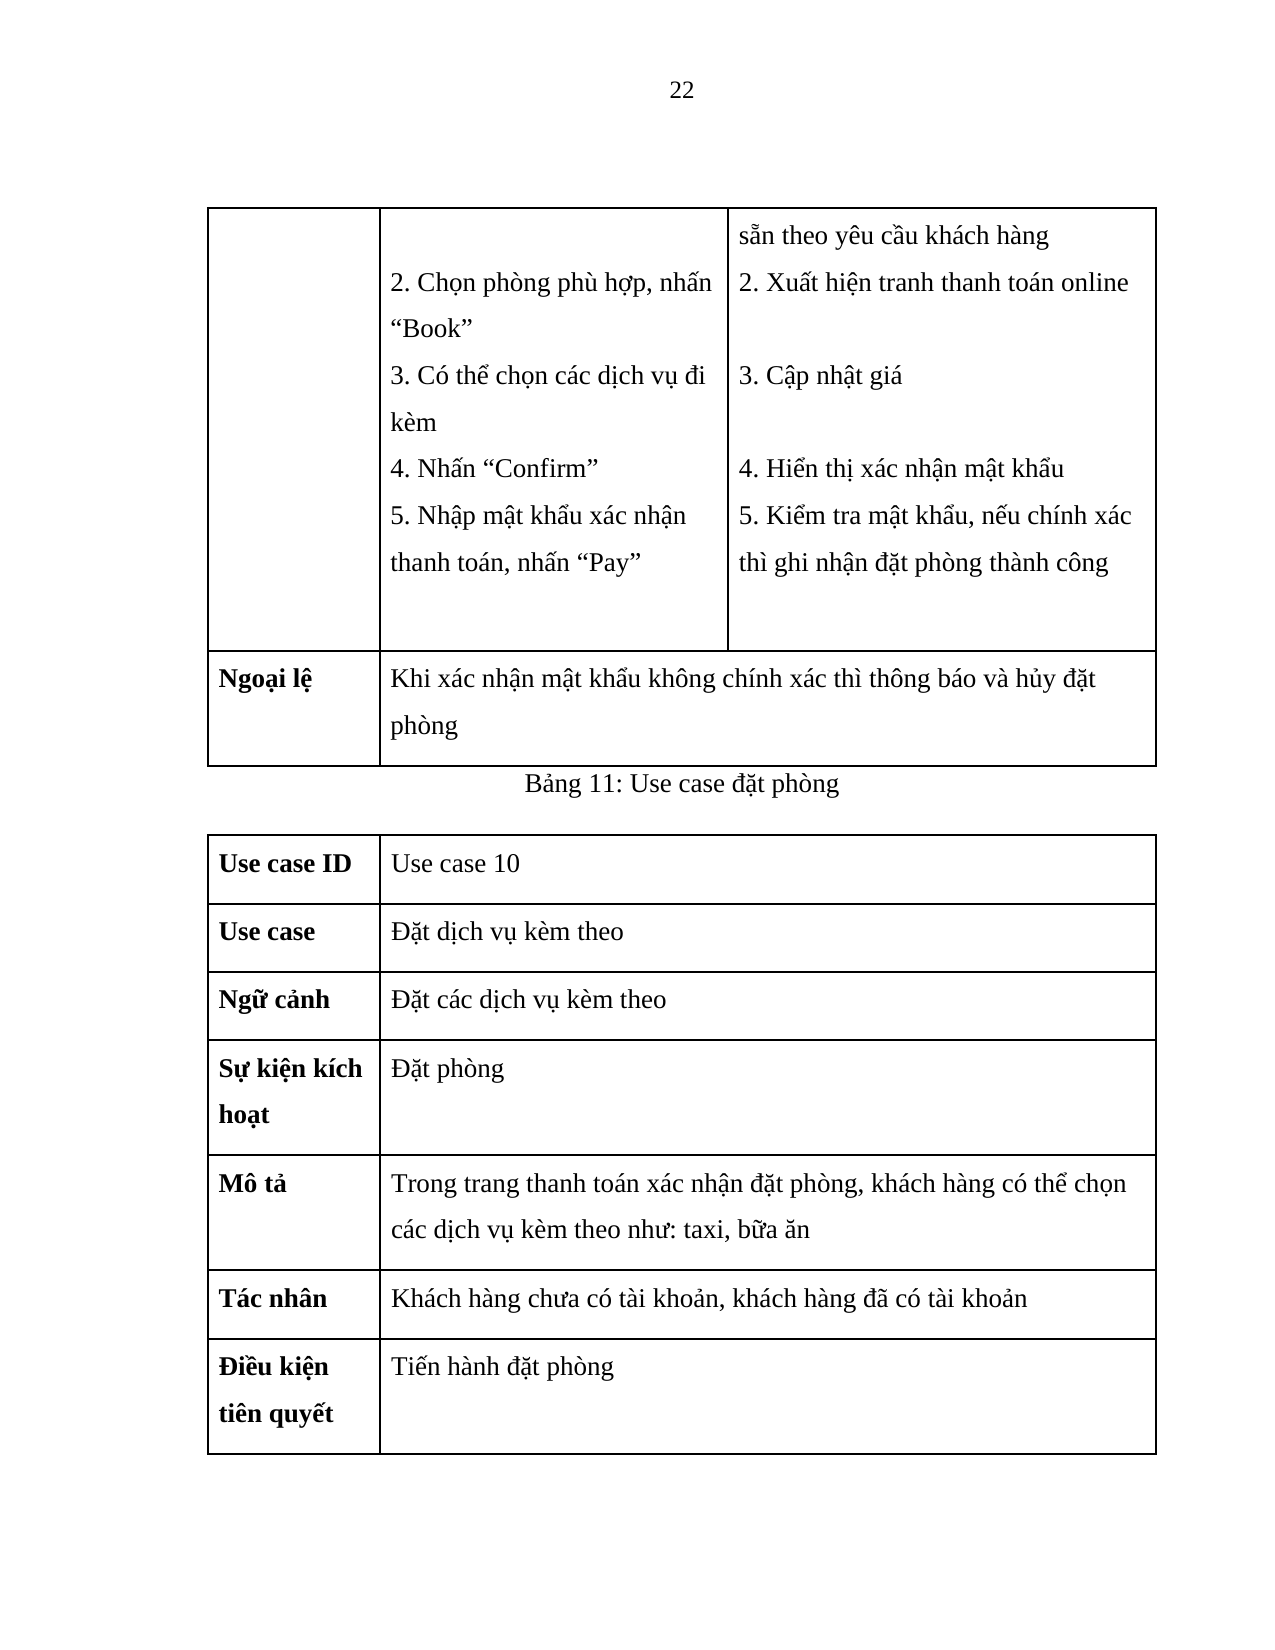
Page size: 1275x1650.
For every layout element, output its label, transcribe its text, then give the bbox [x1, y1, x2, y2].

table_cell Mô tả [209, 1156, 379, 1269]
table_cell Trong trang thanh toán xác nhận đặt phòng, khách hàng có thể chọn các dịch vụ kèm theo như: taxi, bữa ăn [381, 1156, 1155, 1269]
table_cell Ngoại lệ [209, 652, 379, 765]
table_cell Đặt phòng [381, 1041, 1155, 1154]
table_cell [729, 209, 1155, 650]
table_header Use case ID [209, 836, 379, 903]
table_cell Đặt dịch vụ kèm theo [381, 905, 1155, 971]
table_cell Tác nhân [209, 1271, 379, 1338]
table_cell Đặt các dịch vụ kèm theo [381, 973, 1155, 1039]
table_cell Use case [209, 905, 379, 971]
table_cell Sự kiện kích hoạt [209, 1041, 379, 1154]
table_cell Khi xác nhận mật khẩu không chính xác thì thông báo và hủy đặt phòng [381, 652, 1155, 765]
table_cell Điều kiện tiên quyết [209, 1340, 379, 1453]
table_cell Khách hàng chưa có tài khoản, khách hàng đã có tài khoản [381, 1271, 1155, 1338]
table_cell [381, 209, 727, 650]
table_cell Tiến hành đặt phòng [381, 1340, 1155, 1453]
table_cell Ngữ cảnh [209, 973, 379, 1039]
table_header Use case 10 [381, 836, 1155, 903]
